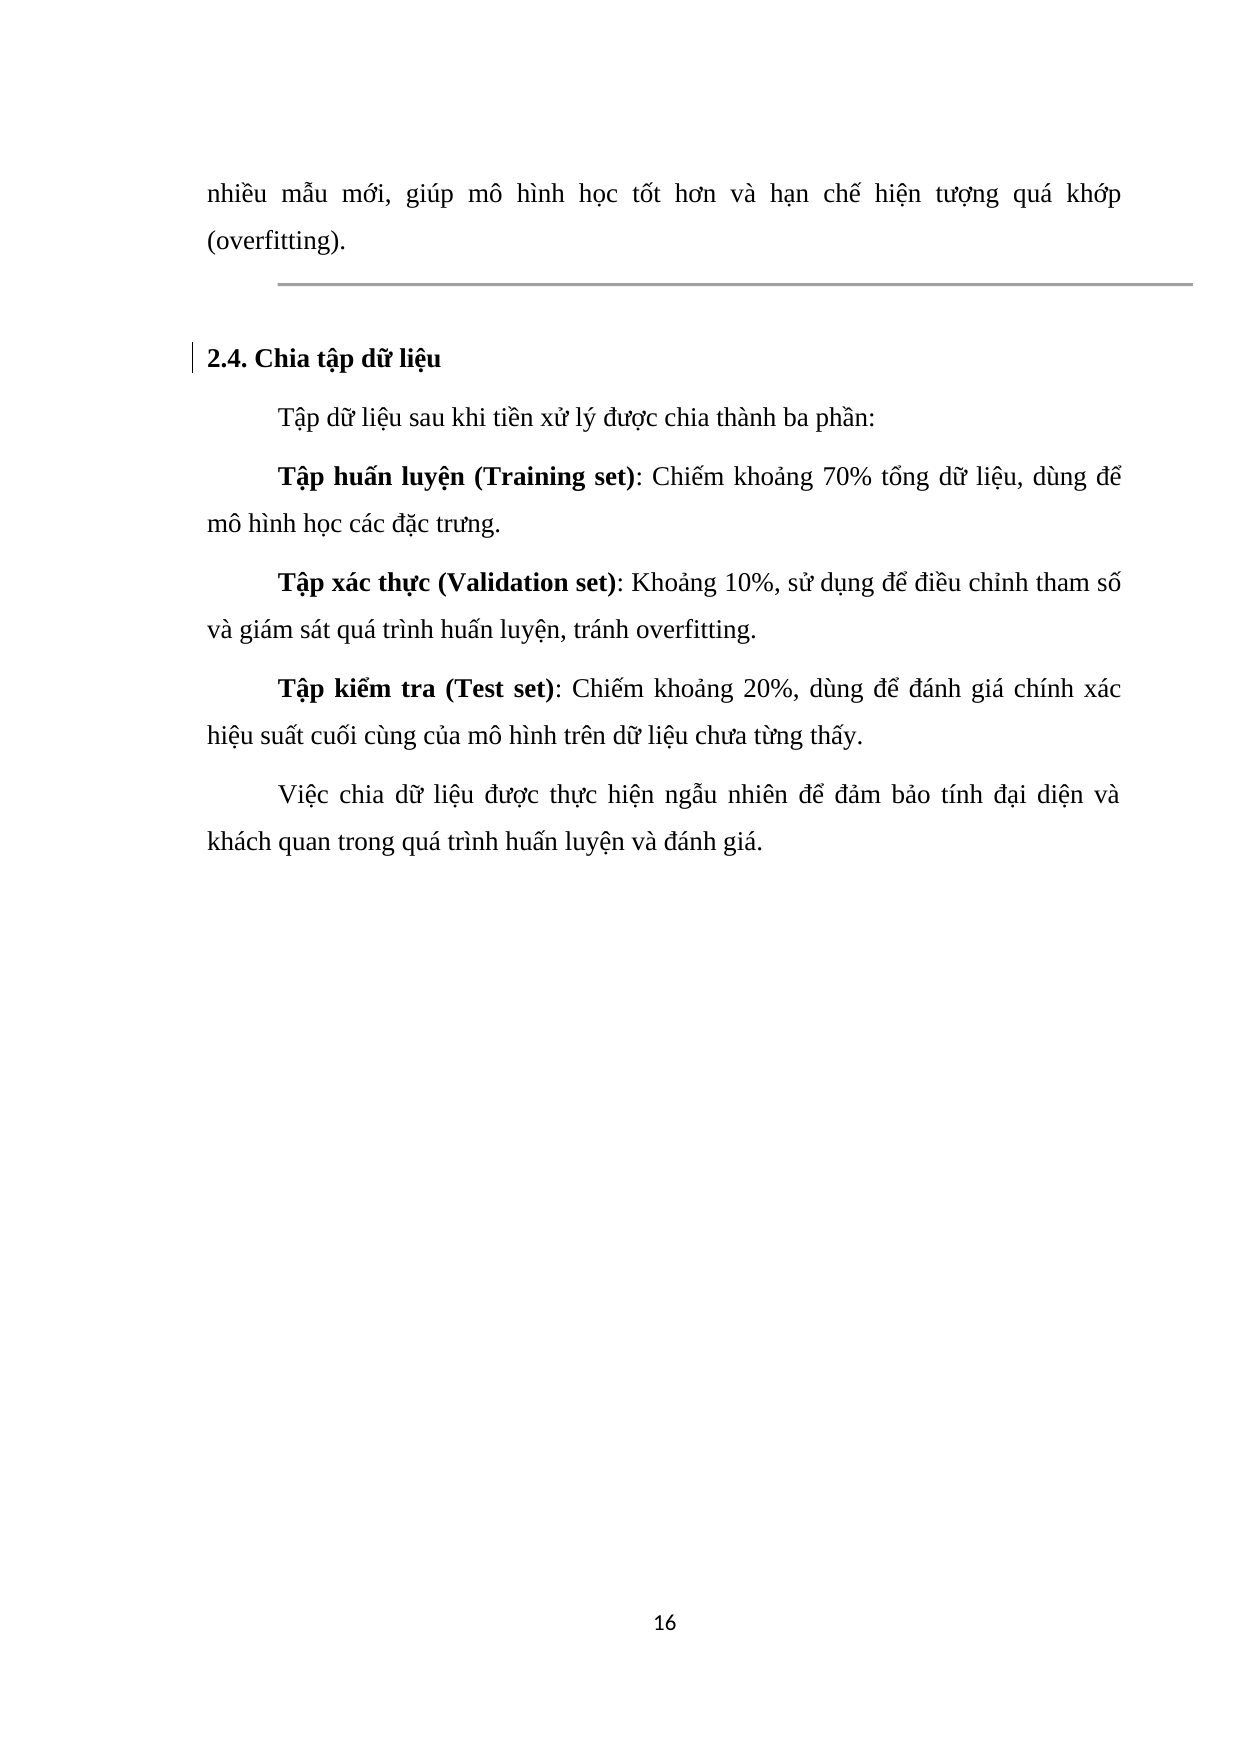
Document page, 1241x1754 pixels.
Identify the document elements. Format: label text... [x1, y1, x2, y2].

text Tập kiểm tra (Test set): Chiếm khoảng 20%, dùng để đánh giá chính xác hiệu suất cuối cùng của mô hình trên dữ liệu chưa từng thấy. [207, 672, 1122, 750]
text Tập huấn luyện (Training set): Chiếm khoảng 70% tổng dữ liệu, dùng để mô hình học các đặc trưng. [207, 461, 1122, 538]
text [207, 177, 1122, 255]
text 2.4. Chia tập dữ liệu [207, 342, 1122, 373]
text Việc chia dữ liệu được thực hiện ngẫu nhiên để đảm bảo tính đại diện và khách quan trong quá trình huấn luyện và đánh giá. [207, 778, 1122, 856]
text Tập dữ liệu sau khi tiền xử lý được chia thành ba phần: [207, 401, 1122, 432]
text Tập xác thực (Validation set): Khoảng 10%, sử dụng để điều chỉnh tham số và giám sát quá trình huấn luyện, tránh overfitting. [207, 566, 1122, 644]
